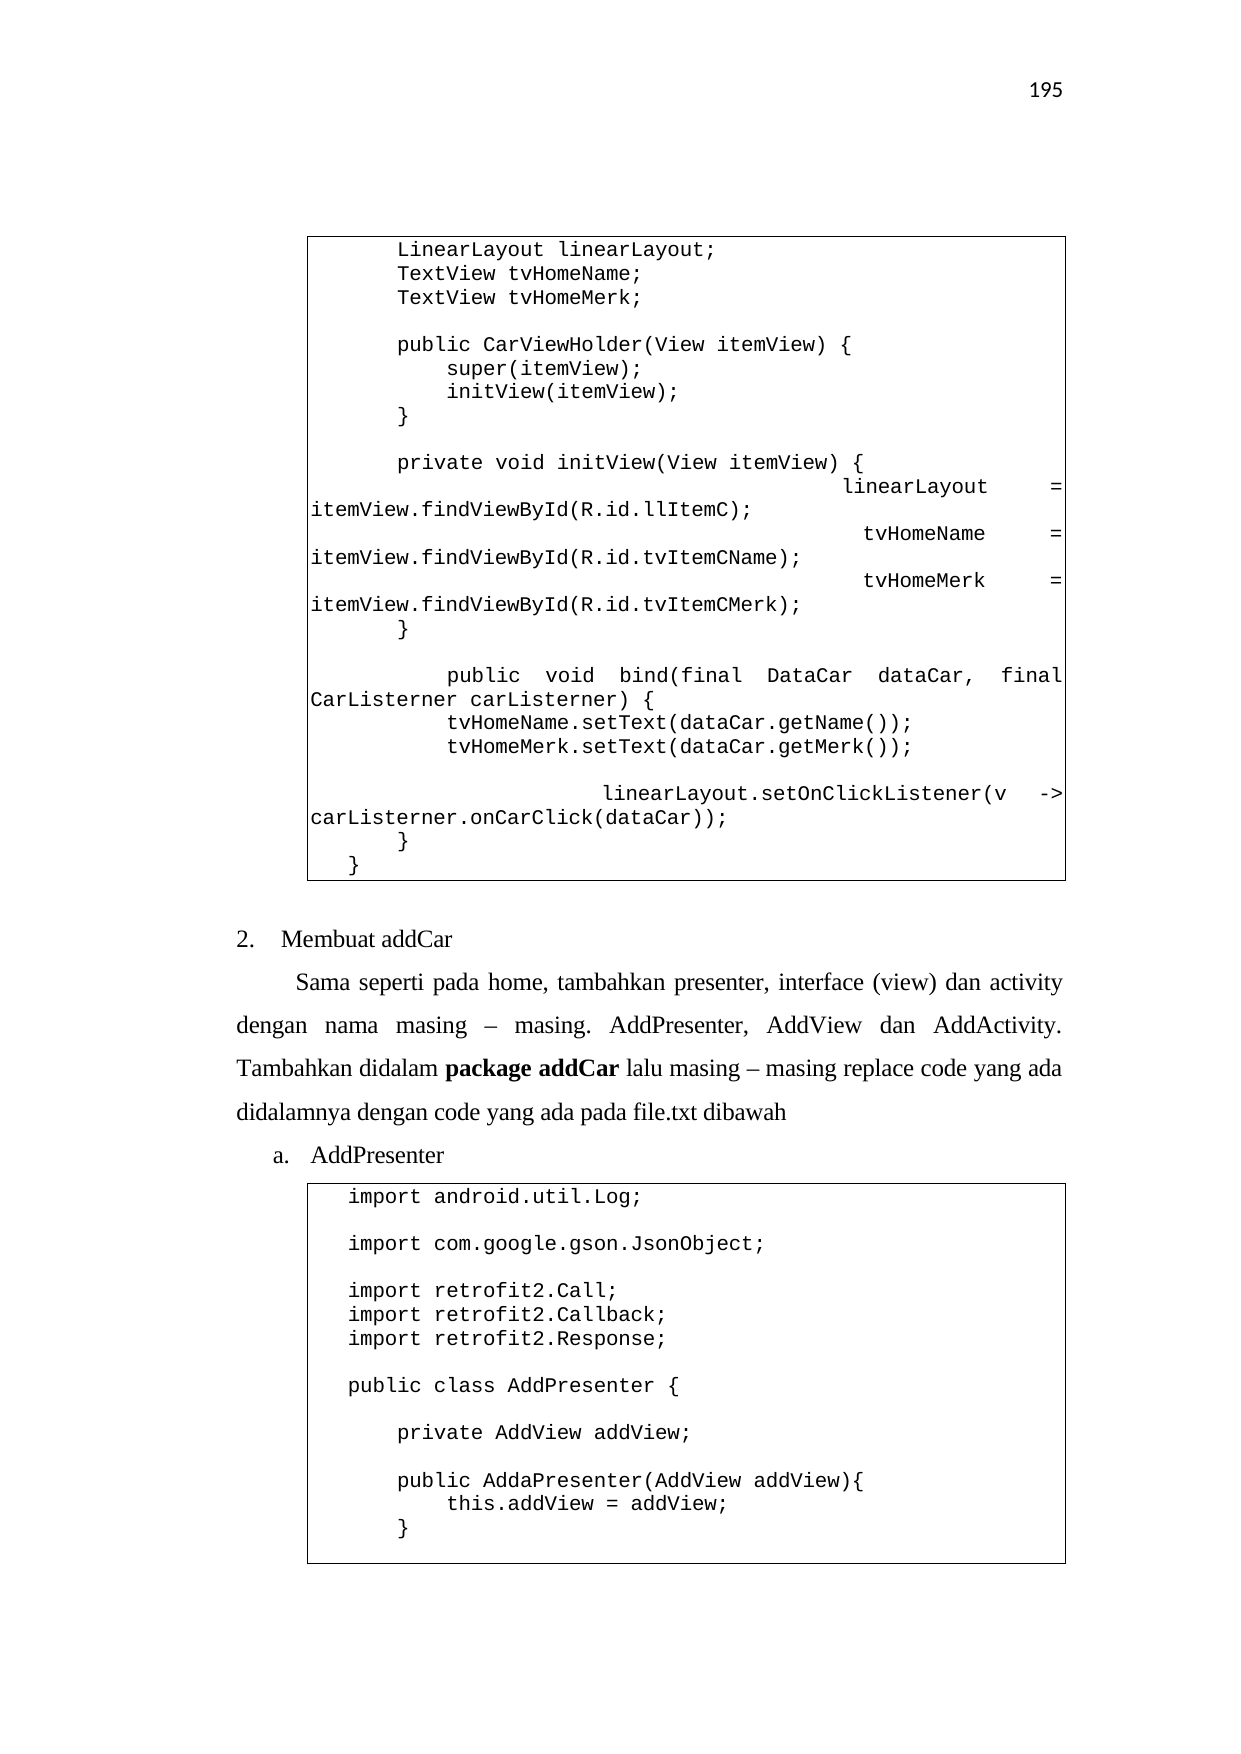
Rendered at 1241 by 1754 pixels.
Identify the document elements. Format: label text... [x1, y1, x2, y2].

list import retrofit2.Callback; [308, 1301, 1065, 1325]
list this.addView = addView; [308, 1490, 1065, 1514]
list import android.util.Log; [308, 1184, 1065, 1209]
list tvHomeName = itemView.findViewById(R.id.tvItemCName); [308, 520, 1065, 567]
list tvHomeMerk.setText(dataCar.getMerk()); [308, 733, 1065, 759]
list private AddView addView; [308, 1419, 1065, 1446]
list tvHomeName.setText(dataCar.getName()); [308, 709, 1065, 733]
list } [308, 827, 1065, 851]
list TextView tvHomeName; [308, 260, 1065, 283]
list public class AddPresenter { [308, 1372, 1065, 1399]
list public AddaPresenter(AddView addView){ [308, 1467, 1065, 1490]
list linearLayout.setOnClickListener(v -> carListerner.onCarClick(dataCar)); [308, 780, 1065, 827]
list Sama seperti pada home, tambahkan presenter, interface (view) dan activity dengan nama masing – masing. AddPresenter, AddView dan AddActivity. Tambahkan didalam package addCar lalu masing – masing replace code yang ada didalamnya dengan code yang ada pada file.txt dibawah [236, 967, 1063, 1125]
list initView(itemView); [308, 378, 1065, 402]
list super(itemView); [308, 354, 1065, 378]
list import retrofit2.Call; [308, 1277, 1065, 1301]
list import retrofit2.Response; [308, 1325, 1065, 1351]
list TextView tvHomeMerk; [308, 283, 1065, 310]
list private void initView(View itemView) { [308, 449, 1065, 473]
list import com.google.gson.JsonObject; [308, 1230, 1065, 1257]
list } [308, 851, 1065, 880]
list linearLayout = itemView.findViewById(R.id.llItemC); [308, 473, 1065, 520]
list } [308, 1514, 1065, 1541]
list } [308, 402, 1065, 428]
list public void bind(final DataCar dataCar, final CarListerner carListerner) { [308, 662, 1065, 709]
list tvHomeMerk = itemView.findViewById(R.id.tvItemCMerk); [308, 567, 1065, 614]
list } [308, 614, 1065, 641]
list Membuat addCar [236, 924, 1063, 953]
list AddPresenter [273, 1140, 1063, 1168]
list LinearLayout linearLayout; [308, 237, 1065, 260]
list public CarViewHolder(View itemView) { [308, 331, 1065, 354]
